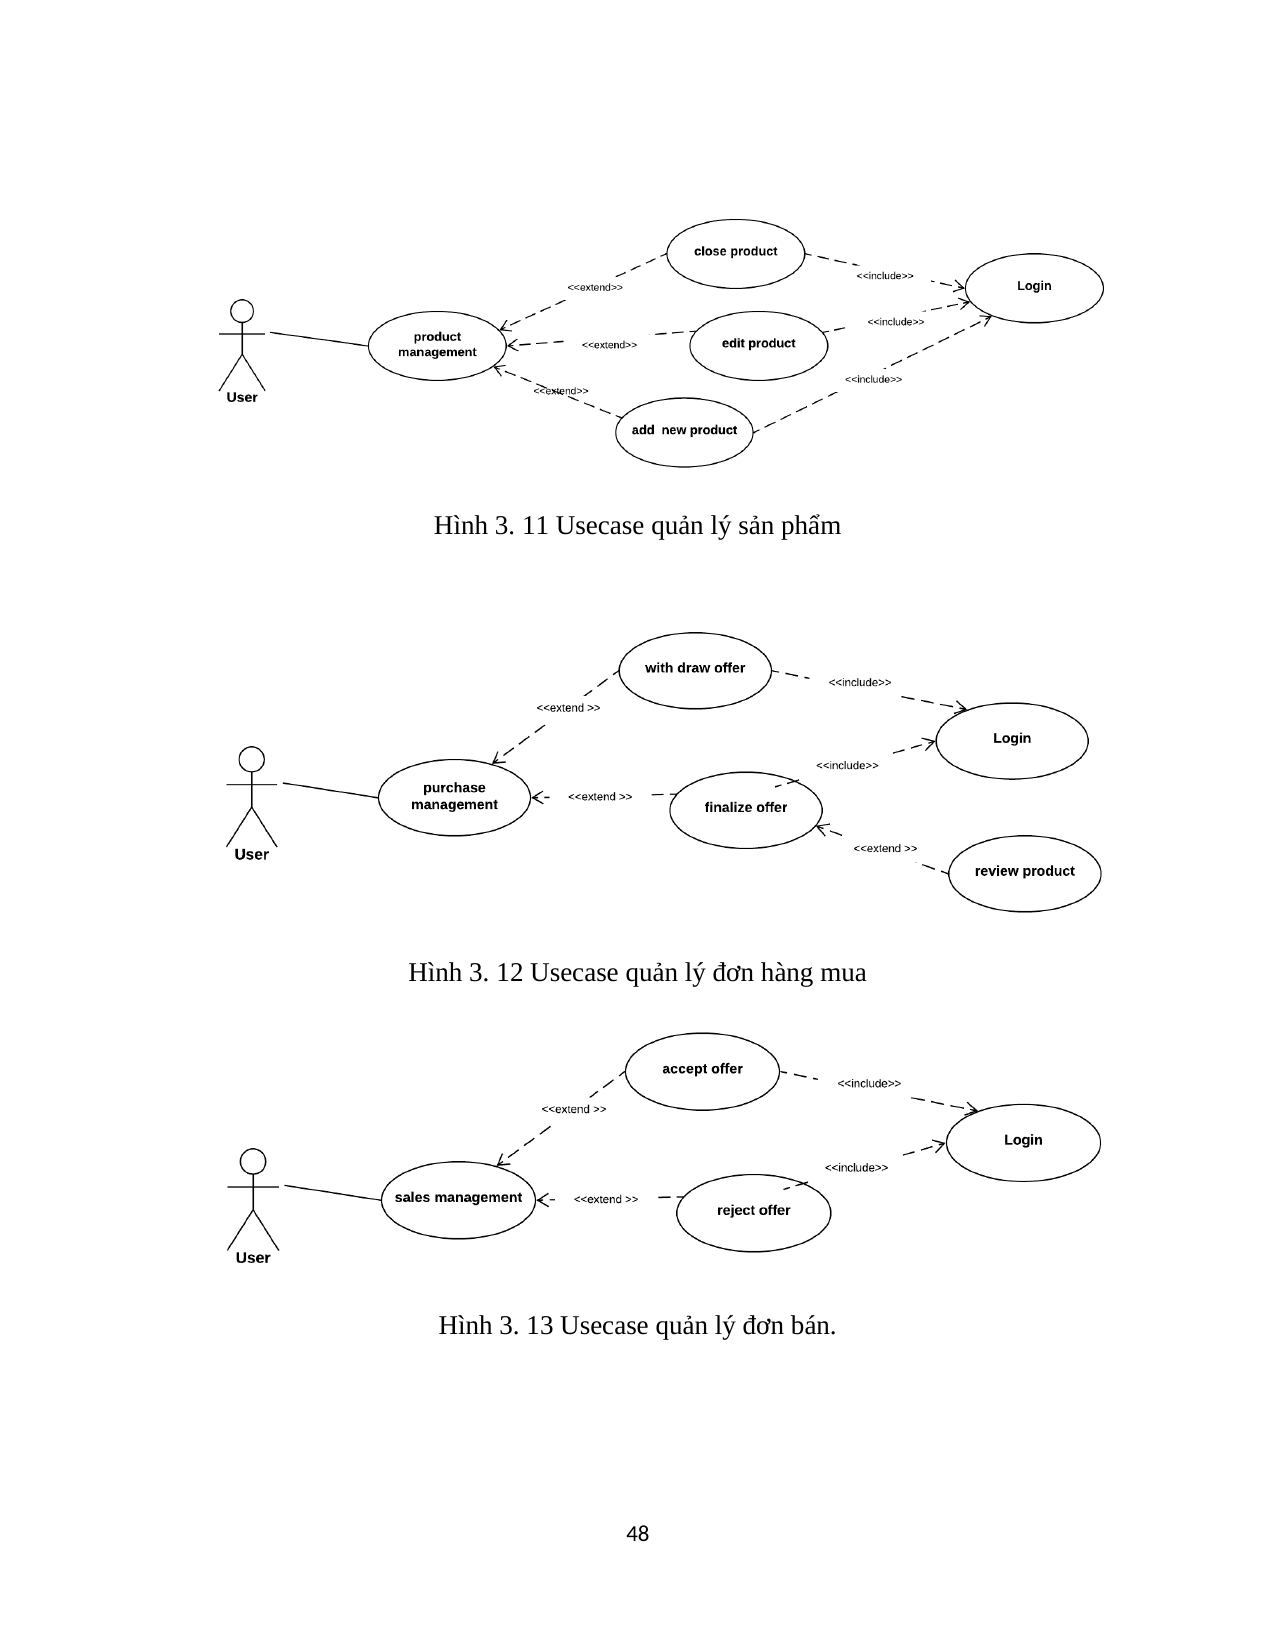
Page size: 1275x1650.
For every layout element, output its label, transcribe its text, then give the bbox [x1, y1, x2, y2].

text Hình 3. 12 Usecase quản lý đơn hàng mua [150, 956, 1125, 987]
picture [150, 1007, 1125, 1290]
picture [150, 196, 1125, 490]
picture [150, 607, 1125, 937]
text Hình 3. 11 Usecase quản lý sản phẩm [150, 509, 1125, 540]
text Hình 3. 13 Usecase quản lý đơn bán. [150, 1309, 1125, 1340]
